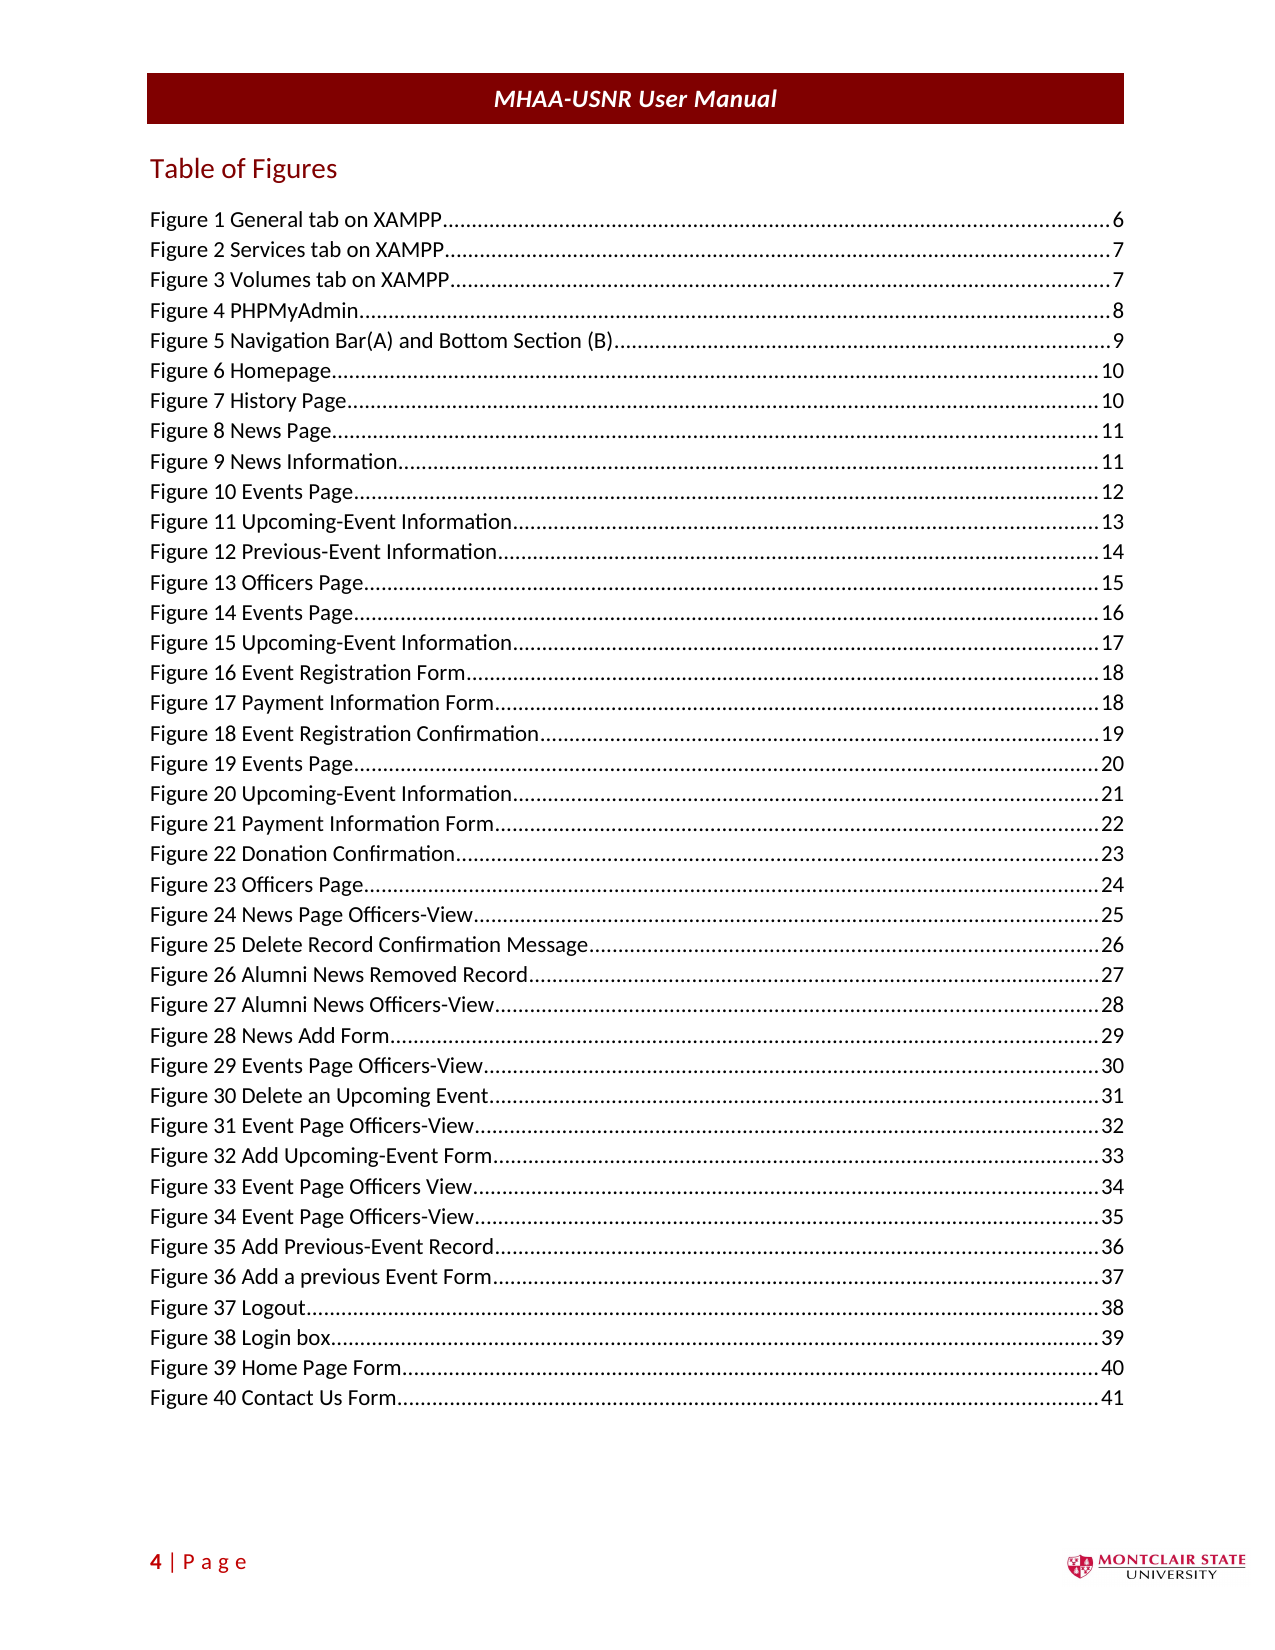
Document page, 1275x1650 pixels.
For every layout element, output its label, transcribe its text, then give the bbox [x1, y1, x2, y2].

text Figure 33 Event Page Officers View 34 [150, 1172, 1125, 1200]
text Figure 7 History Page 10 [150, 386, 1125, 414]
text Figure 22 Donation Confirmation 23 [150, 839, 1125, 867]
text Figure 32 Add Upcoming-Event Form 33 [150, 1142, 1125, 1169]
text Figure 21 Payment Information Form 22 [150, 809, 1125, 837]
text Figure 10 Events Page 12 [150, 477, 1125, 505]
text Figure 5 Navigation Bar(A) and Bottom Section (B) 9 [150, 326, 1125, 354]
text Figure 15 Upcoming-Event Information 17 [150, 628, 1125, 656]
text Figure 12 Previous-Event Information 14 [150, 537, 1125, 565]
text Figure 35 Add Previous-Event Record 36 [150, 1232, 1125, 1260]
text Figure 34 Event Page Officers-View 35 [150, 1202, 1125, 1230]
text Figure 27 Alumni News Officers-View 28 [150, 991, 1125, 1018]
text Figure 2 Services tab on XAMPP 7 [150, 235, 1125, 263]
text Figure 11 Upcoming-Event Information 13 [150, 507, 1125, 535]
text Figure 29 Events Page Officers-View 30 [150, 1051, 1125, 1079]
text Figure 18 Event Registration Confirmation 19 [150, 719, 1125, 747]
text Figure 25 Delete Record Confirmation Message 26 [150, 930, 1125, 958]
text Table of Figures [150, 150, 1125, 186]
text Figure 30 Delete an Upcoming Event 31 [150, 1081, 1125, 1109]
text Figure 28 News Add Form 29 [150, 1021, 1125, 1049]
text Figure 26 Alumni News Removed Record 27 [150, 960, 1125, 988]
text Figure 36 Add a previous Event Form 37 [150, 1262, 1125, 1290]
text Figure 13 Officers Page 15 [150, 568, 1125, 596]
text Figure 19 Events Page 20 [150, 749, 1125, 777]
text Figure 20 Upcoming-Event Information 21 [150, 779, 1125, 807]
text Figure 6 Homepage 10 [150, 356, 1125, 384]
text Figure 40 Contact Us Form 41 [150, 1383, 1125, 1411]
text Figure 24 News Page Officers-View 25 [150, 900, 1125, 928]
text Figure 31 Event Page Officers-View 32 [150, 1111, 1125, 1139]
text Figure 39 Home Page Form 40 [150, 1353, 1125, 1381]
text Figure 16 Event Registration Form 18 [150, 658, 1125, 686]
text Figure 8 News Page 11 [150, 417, 1125, 444]
text Figure 1 General tab on XAMPP 6 [150, 205, 1125, 233]
text Figure 4 PHPMyAdmin 8 [150, 296, 1125, 324]
picture [1062, 1548, 1250, 1587]
text Figure 9 News Information 11 [150, 447, 1125, 475]
text Figure 14 Events Page 16 [150, 598, 1125, 626]
text Figure 17 Payment Information Form 18 [150, 688, 1125, 716]
text Figure 3 Volumes tab on XAMPP 7 [150, 266, 1125, 293]
text Figure 38 Login box 39 [150, 1323, 1125, 1351]
text Figure 37 Logout 38 [150, 1293, 1125, 1321]
text Figure 23 Officers Page 24 [150, 870, 1125, 898]
